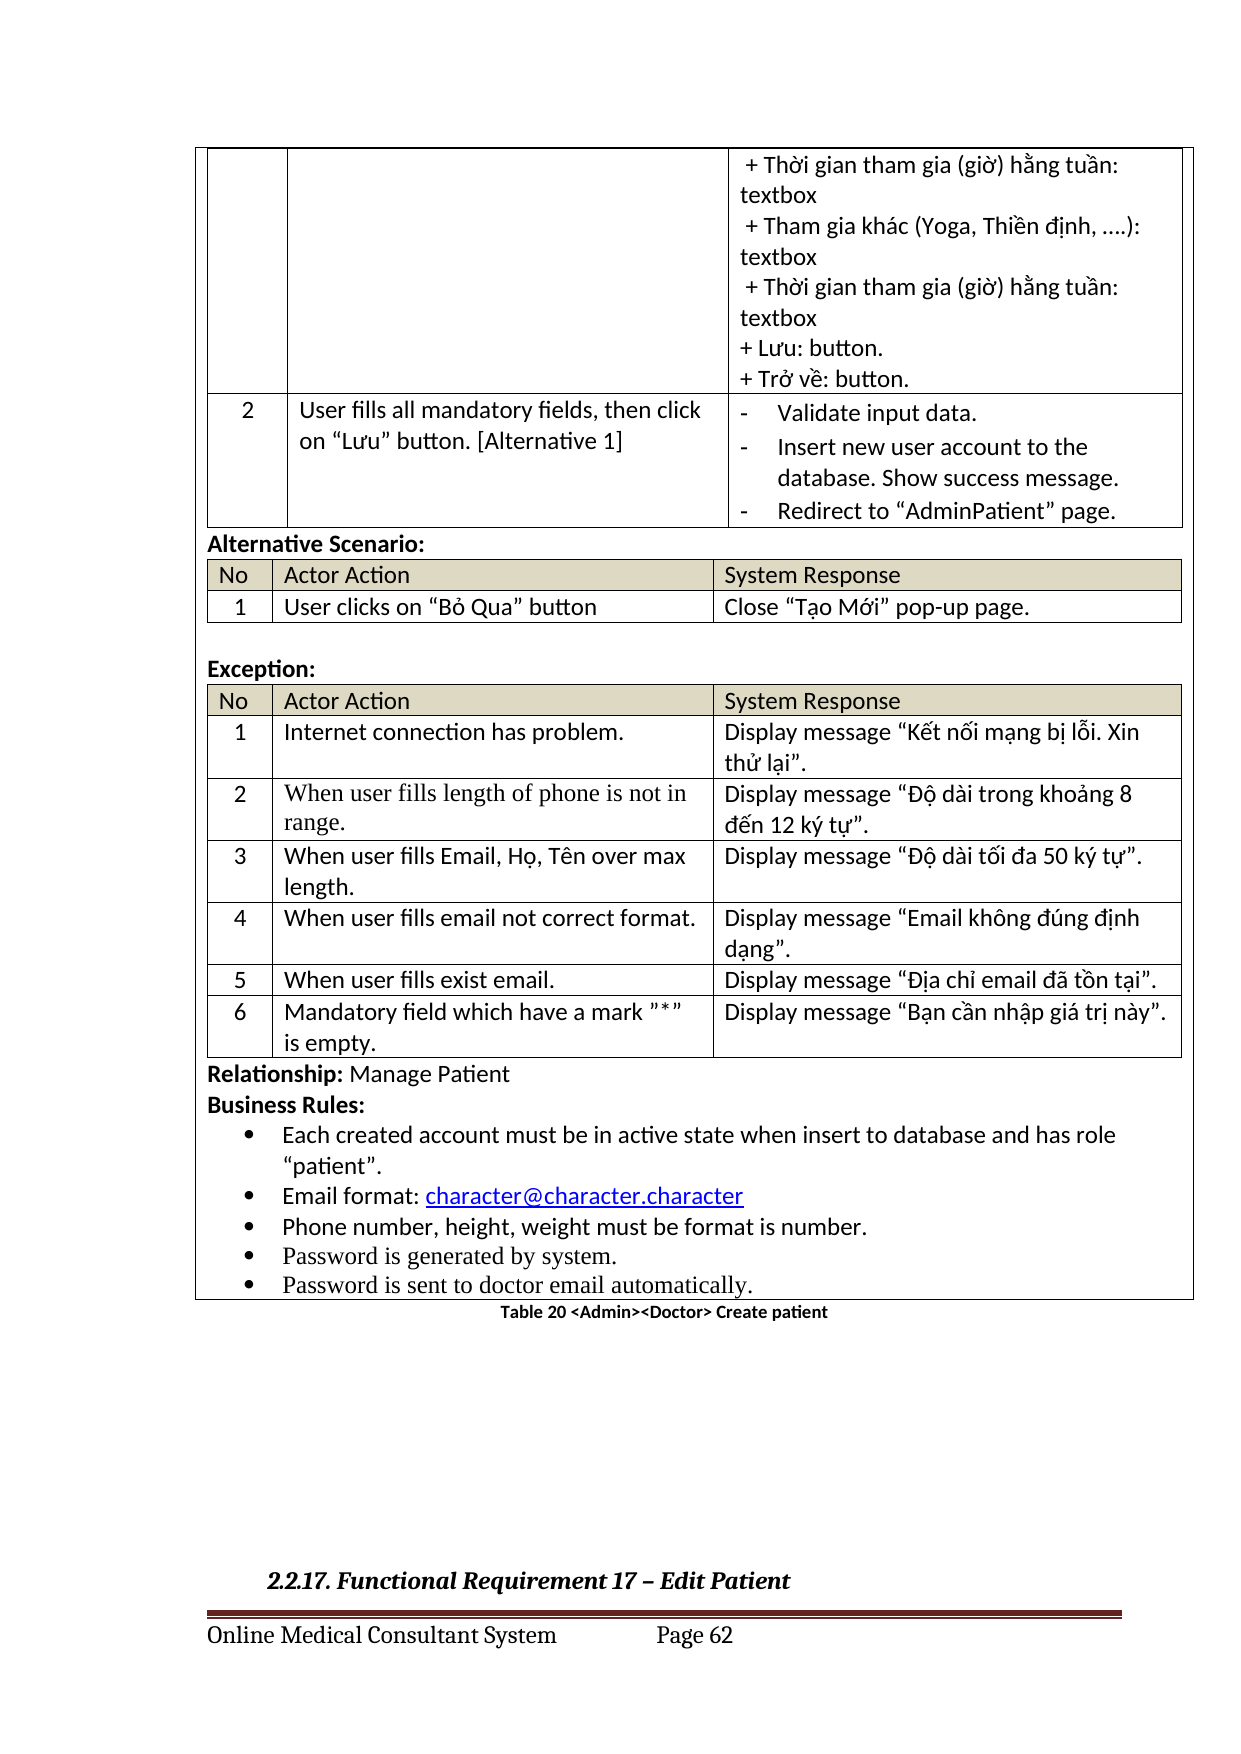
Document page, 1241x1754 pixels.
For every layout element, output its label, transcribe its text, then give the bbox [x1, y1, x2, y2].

subtitle Functional Requirement 17 – Edit Patient [267, 1567, 1122, 1596]
